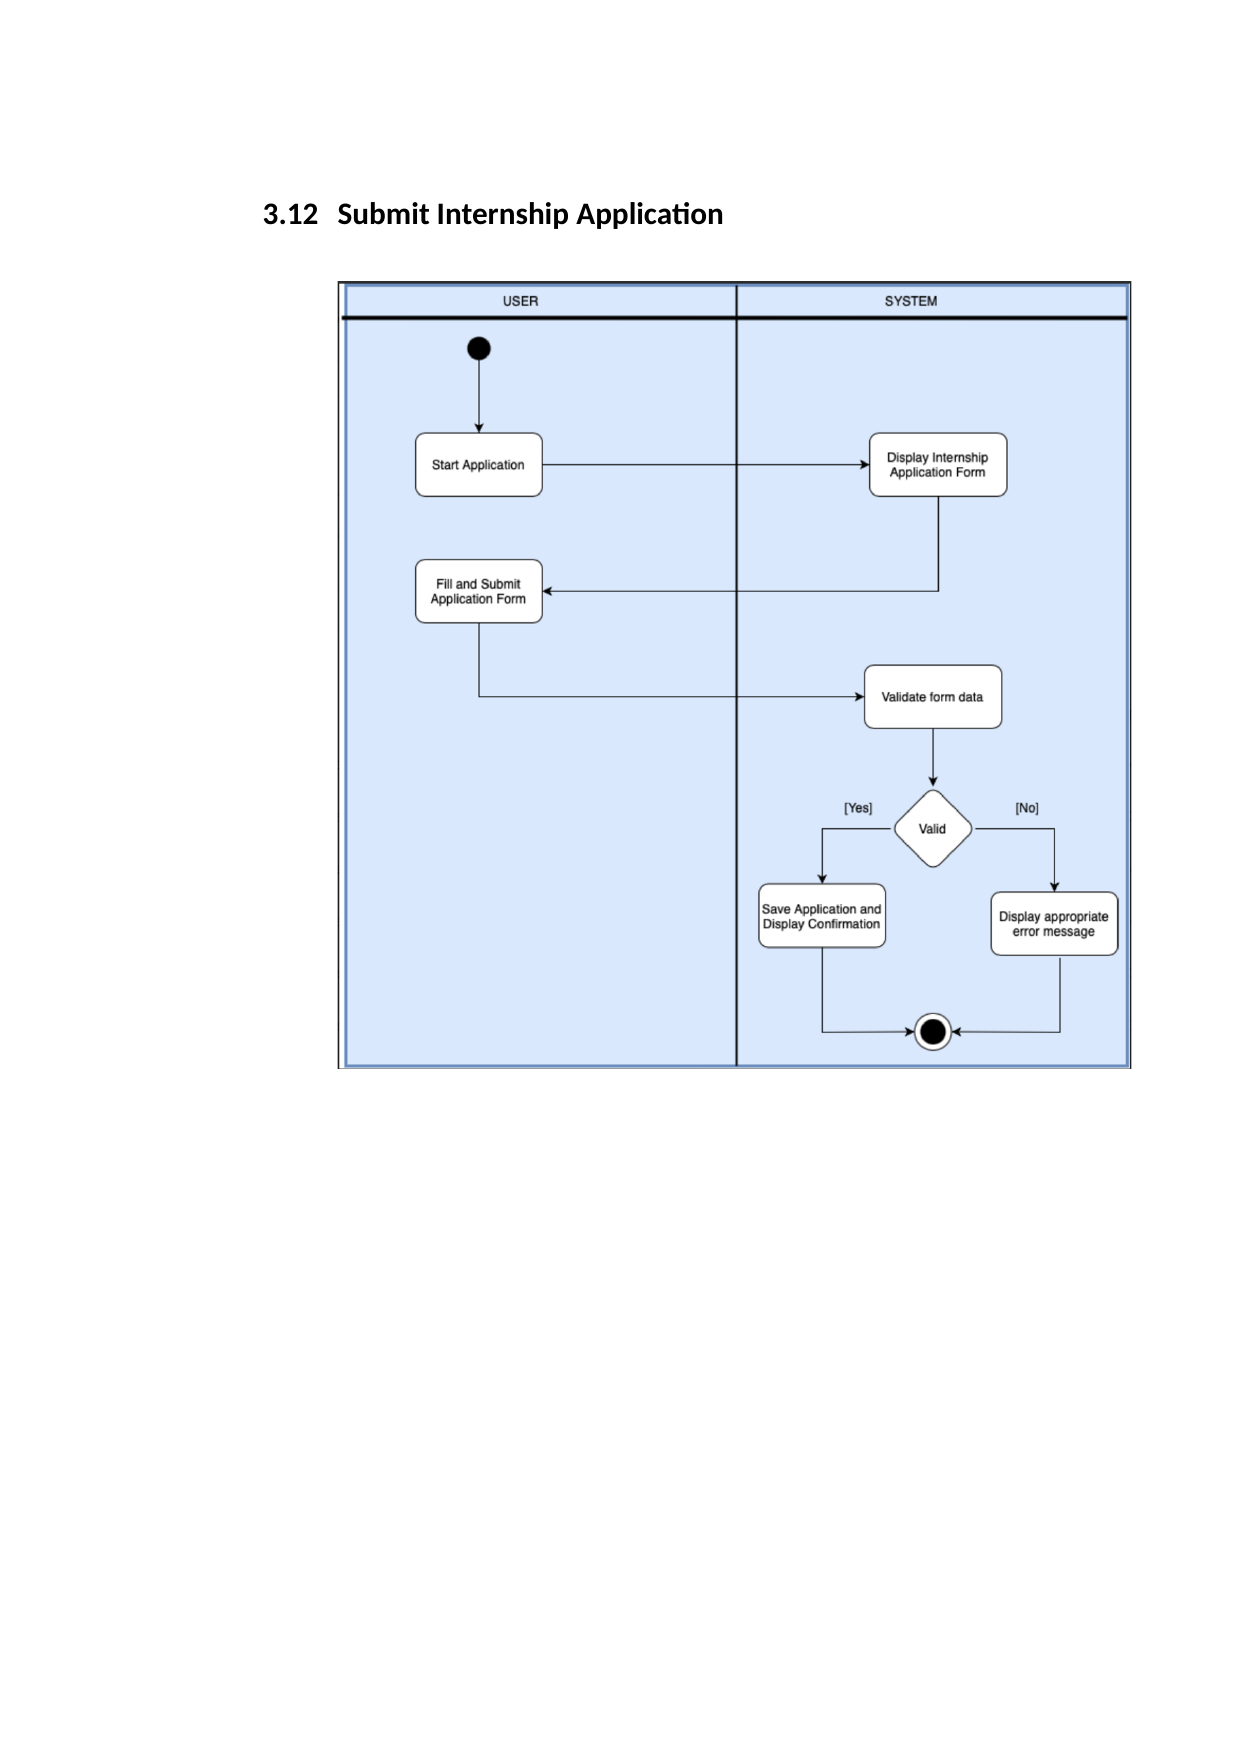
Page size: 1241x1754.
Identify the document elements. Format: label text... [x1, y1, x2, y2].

list Submit Internship Application [262, 194, 1090, 232]
picture [337, 281, 1132, 1069]
